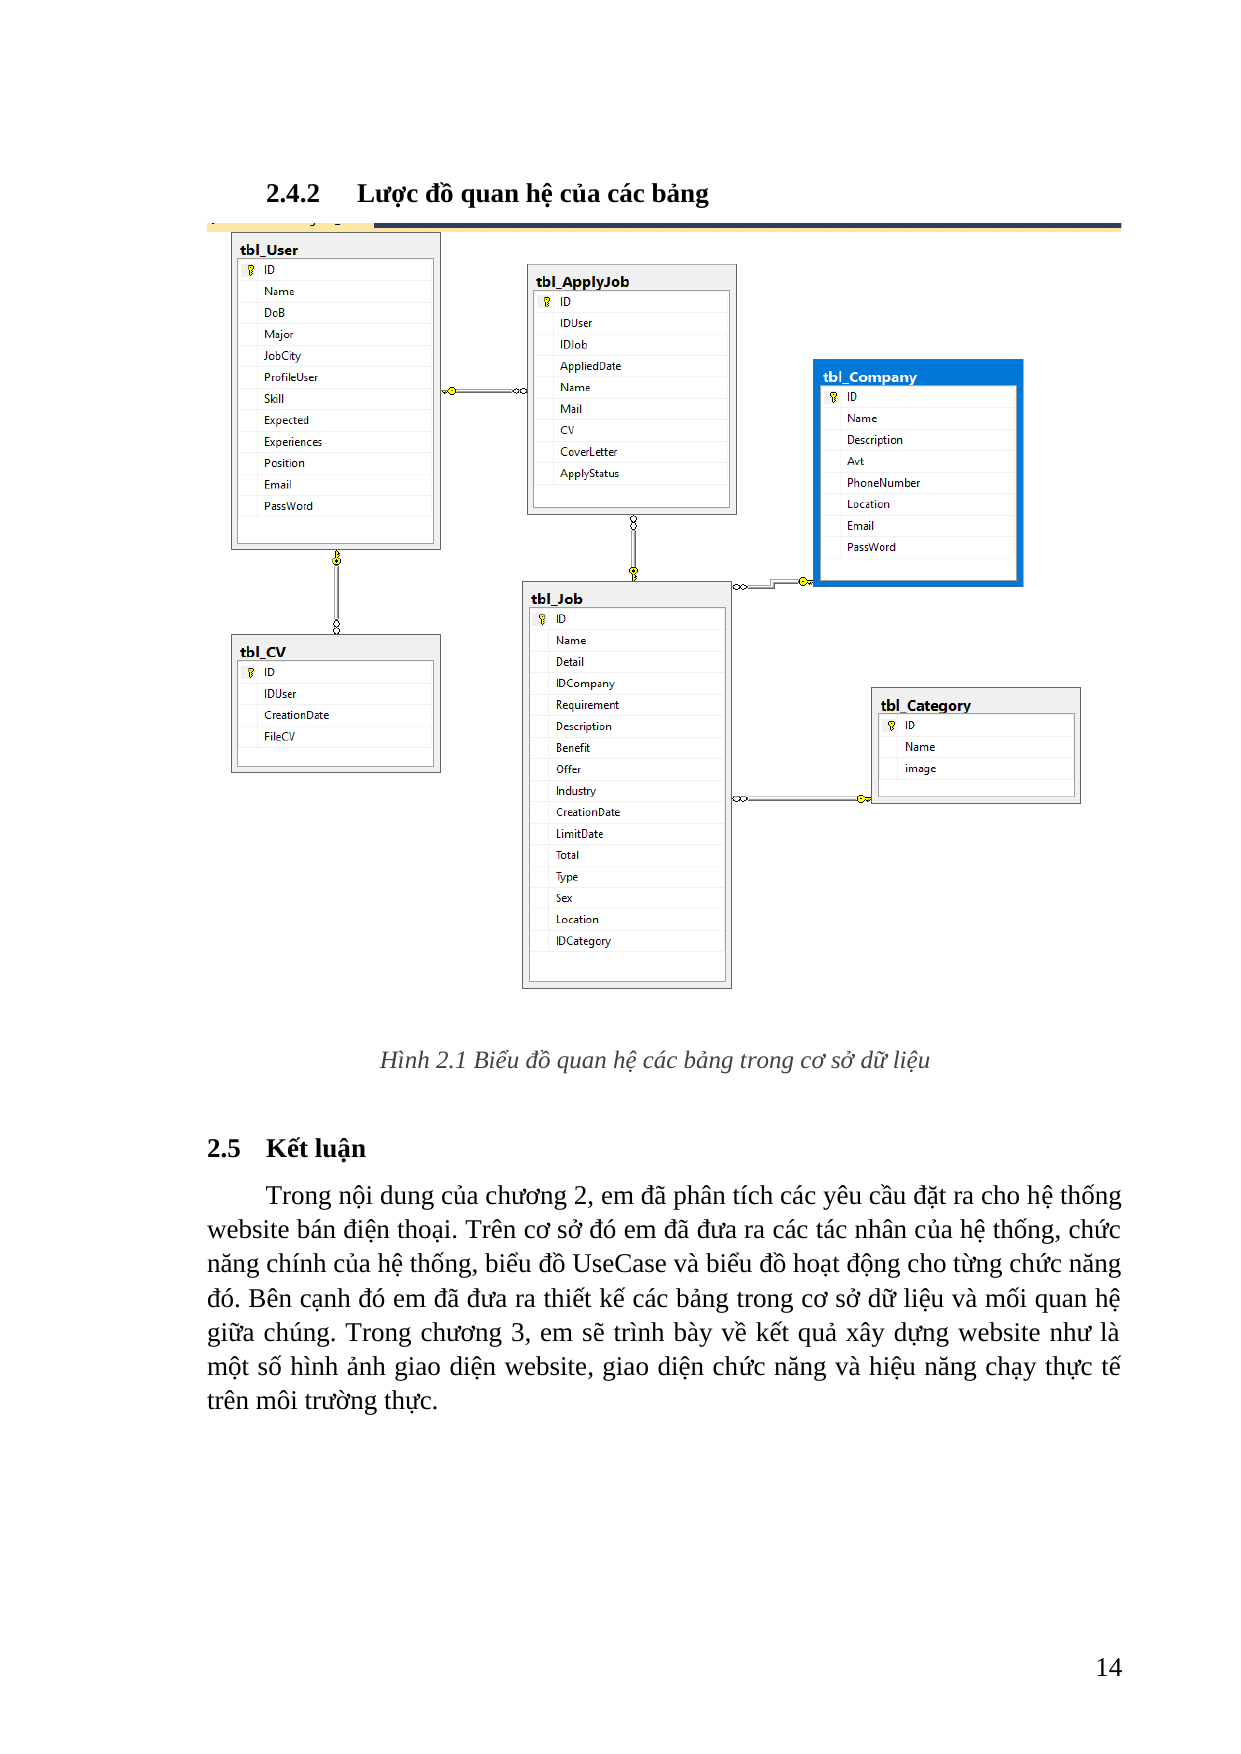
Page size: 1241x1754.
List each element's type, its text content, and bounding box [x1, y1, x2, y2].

picture [206, 223, 1122, 1007]
text Trong nội dung của chương 2, em đã phân tích các yêu cầu đặt ra cho hệ thống website bán điện thoại. Trên cơ sở đó em đã đưa ra các tác nhân của hệ thống, chức năng chính của hệ thống, biểu đồ UseCase và biểu đồ hoạt động cho từng chức năng đó. Bên cạnh đó em đã đưa ra thiết kế các bảng trong cơ sở dữ liệu và mối quan hệ giữa chúng. Trong chương 3, em sẽ trình bày về kết quả xây dựng website như là một số hình ảnh giao diện website, giao diện chức năng và hiệu năng chạy thực tế trên môi trường thực. [207, 1179, 1122, 1415]
subtitle Lược đồ quan hệ của các bảng [266, 177, 1122, 208]
subtitle Kết luận [207, 1133, 1122, 1164]
